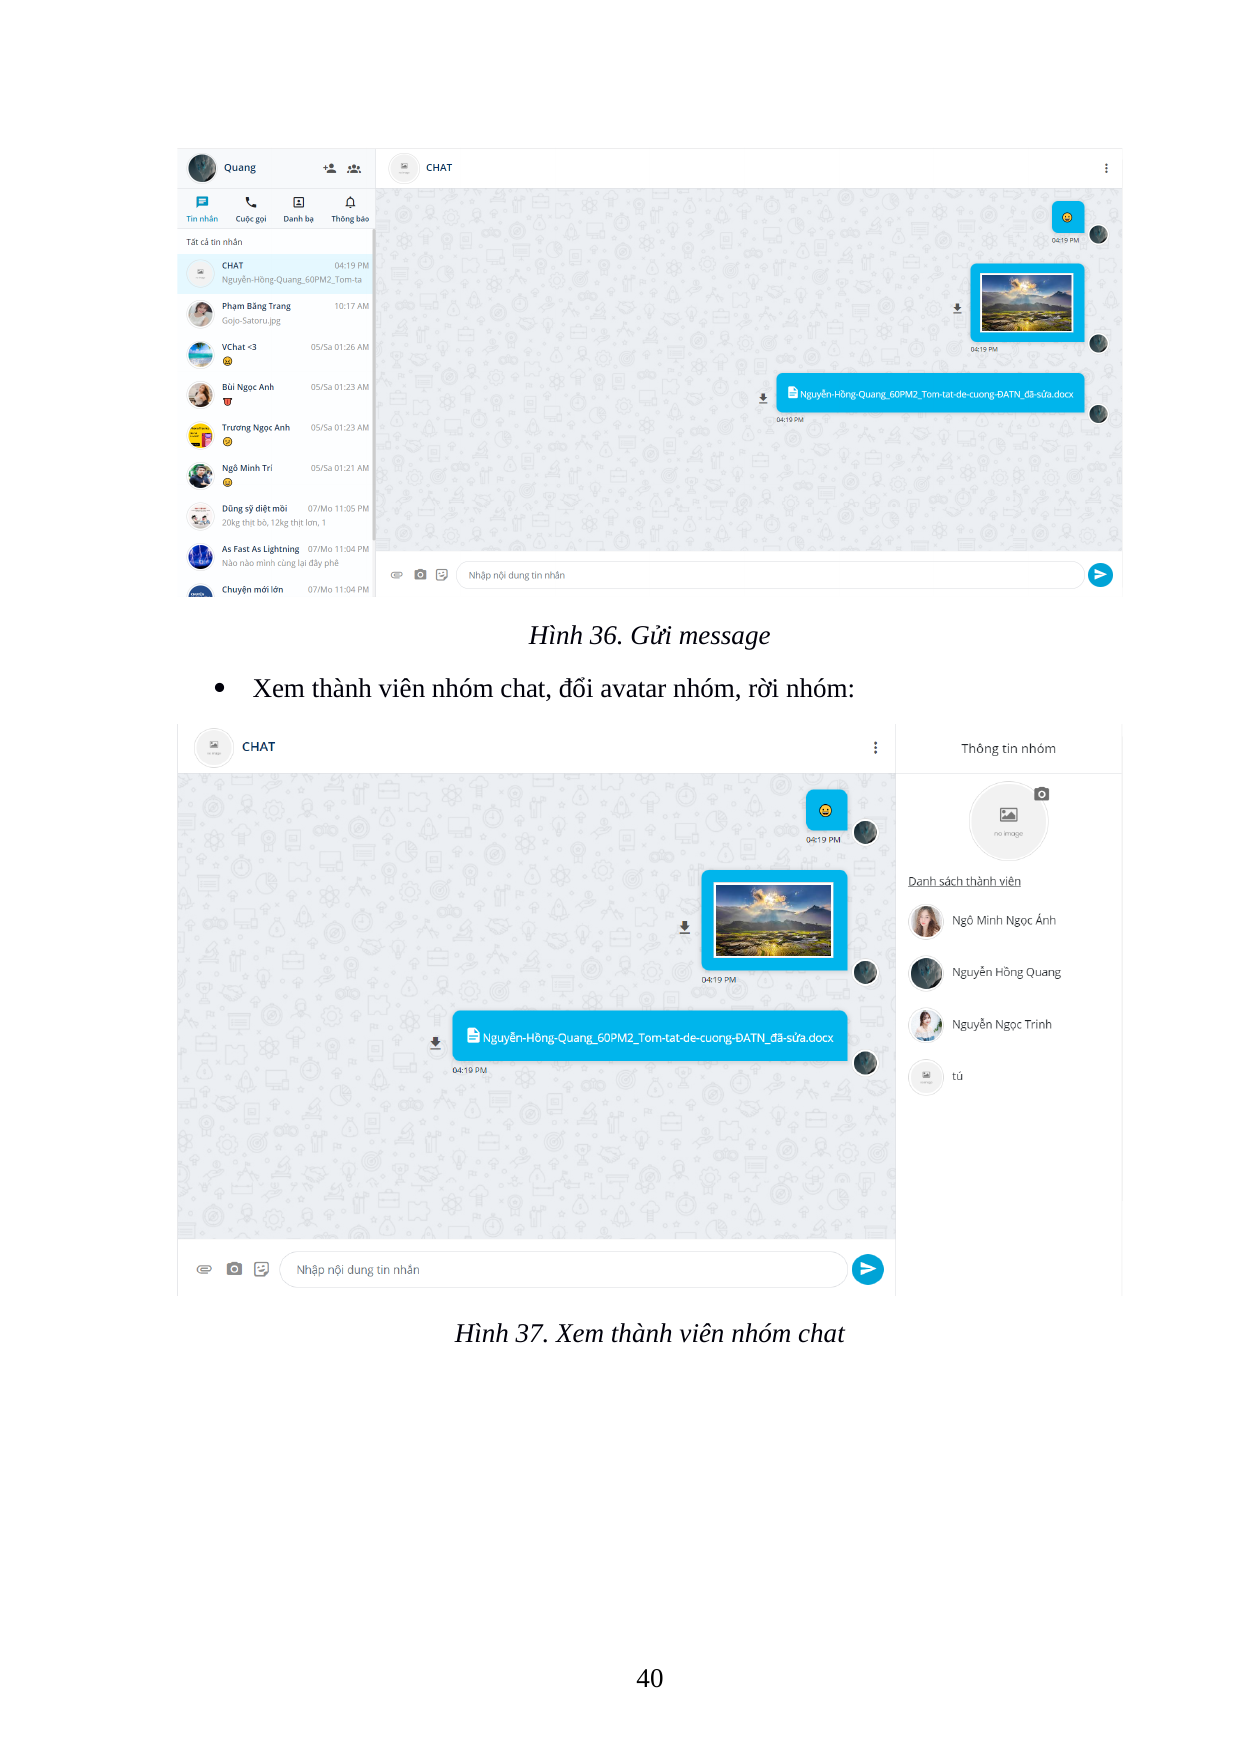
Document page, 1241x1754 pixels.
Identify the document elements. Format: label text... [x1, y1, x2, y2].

picture [177, 724, 1123, 1296]
list Xem thành viên nhóm chat, đổi avatar nhóm, rời nhóm: [215, 672, 1122, 703]
picture [177, 147, 1123, 597]
